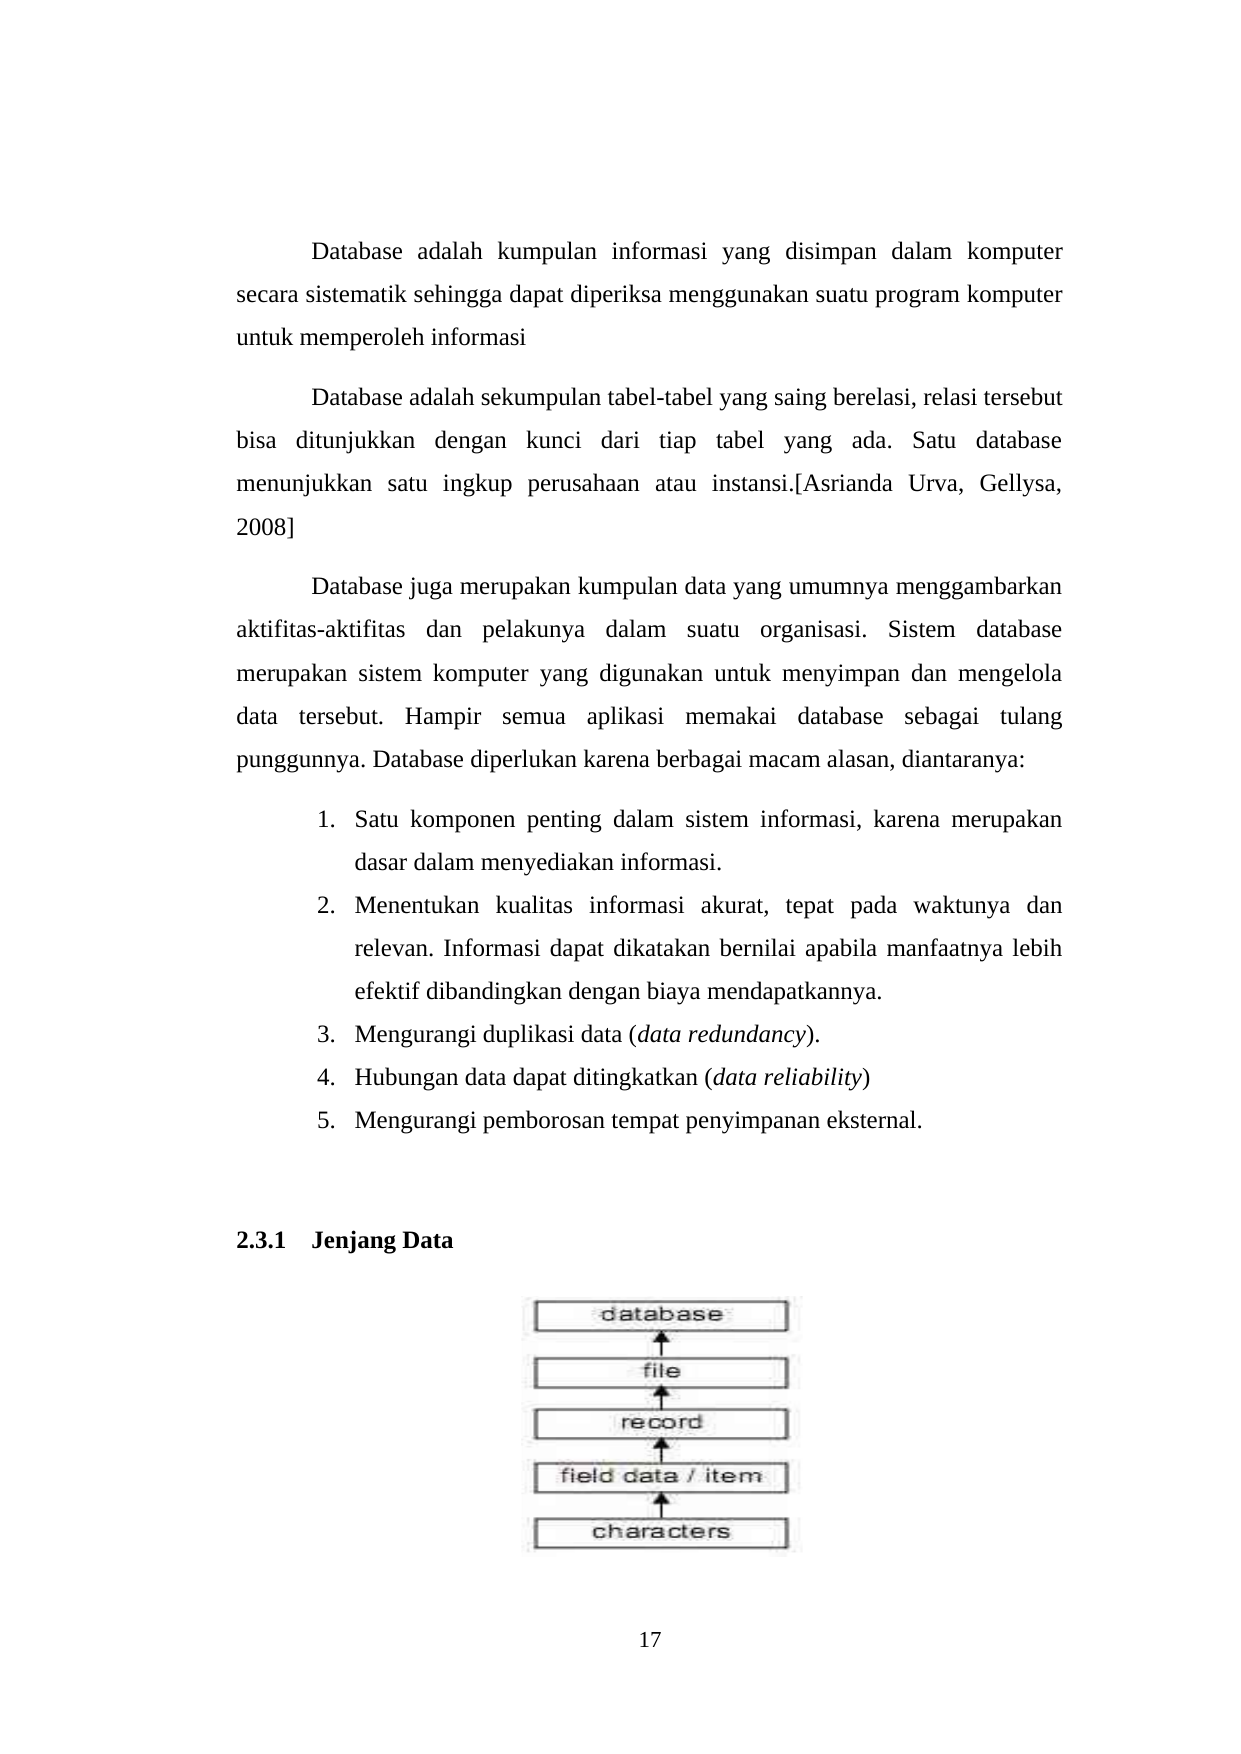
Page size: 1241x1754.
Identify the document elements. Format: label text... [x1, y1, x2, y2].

picture [521, 1296, 803, 1557]
list Menentukan kualitas informasi akurat, tepat pada waktunya dan relevan. Informasi dapat dikatakan bernilai apabila manfaatnya lebih efektif dibandingkan dengan biaya mendapatkannya. [317, 890, 1063, 1005]
text Database adalah kumpulan informasi yang disimpan dalam komputer secara sistematik sehingga dapat diperiksa menggunakan suatu program komputer untuk memperoleh informasi [236, 236, 1063, 351]
list Hubungan data dapat ditingkatkan (data reliability) [317, 1062, 1063, 1091]
list Mengurangi pemborosan tempat penyimpanan eksternal. [317, 1106, 1063, 1134]
text Database adalah sekumpulan tabel-tabel yang saing berelasi, relasi tersebut bisa ditunjukkan dengan kunci dari tiap tabel yang ada. Satu database menunjukkan satu ingkup perusahaan atau instansi.[Asrianda Urva, Gellysa, 2008] [236, 382, 1063, 540]
text Database juga merupakan kumpulan data yang umumnya menggambarkan aktifitas-aktifitas dan pelakunya dalam suatu organisasi. Sistem database merupakan sistem komputer yang digunakan untuk menyimpan dan mengelola data tersebut. Hampir semua aplikasi memakai database sebagai tulang punggunnya. Database diperlukan karena berbagai macam alasan, diantaranya: [236, 571, 1063, 773]
text 2.3.1 Jenjang Data [236, 1225, 1063, 1254]
list Satu komponen penting dalam sistem informasi, karena merupakan dasar dalam menyediakan informasi. [317, 804, 1063, 876]
list Mengurangi duplikasi data (data redundancy). [317, 1019, 1063, 1048]
